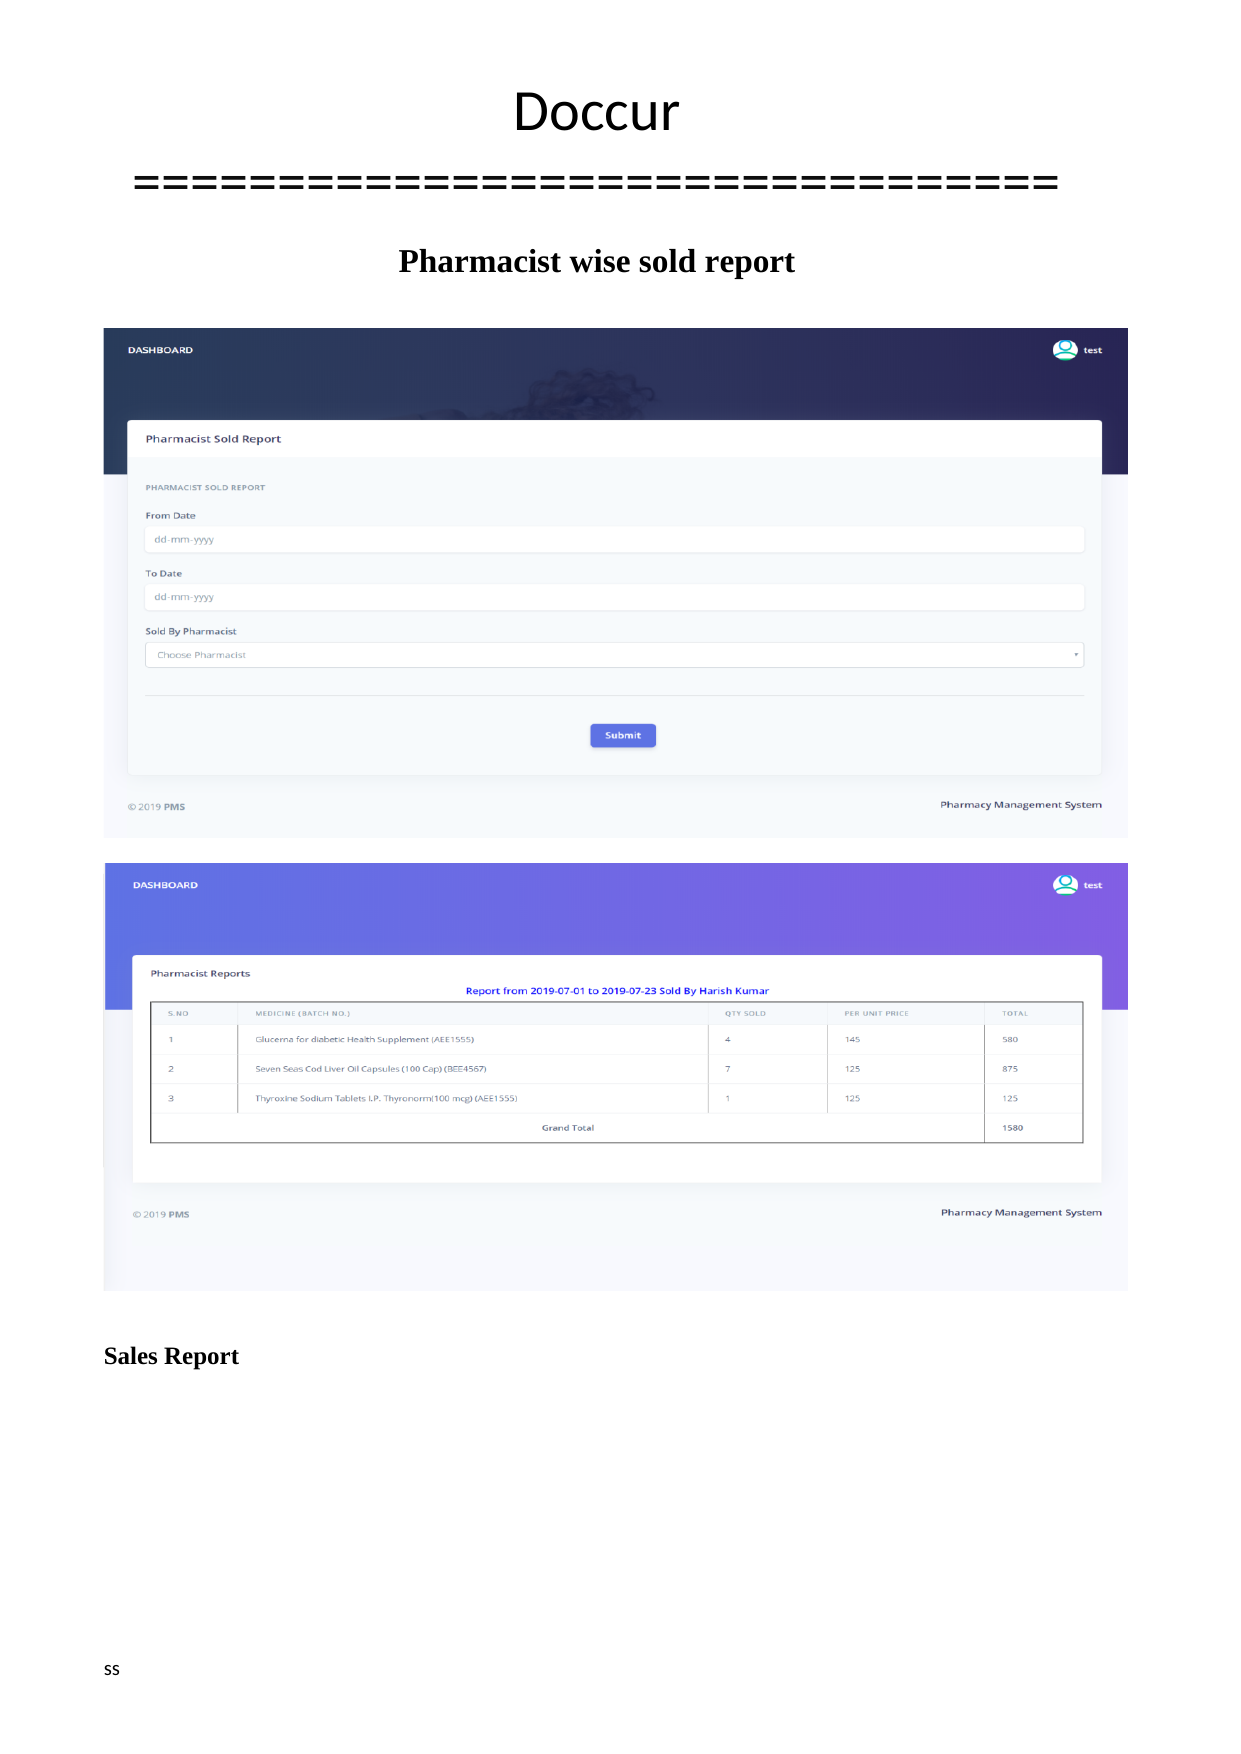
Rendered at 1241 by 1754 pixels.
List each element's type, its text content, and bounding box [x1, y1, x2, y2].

text Sales Report [103, 1341, 1090, 1370]
picture [103, 863, 1128, 1291]
text Pharmacist wise sold report [103, 242, 1090, 280]
picture [103, 328, 1128, 838]
